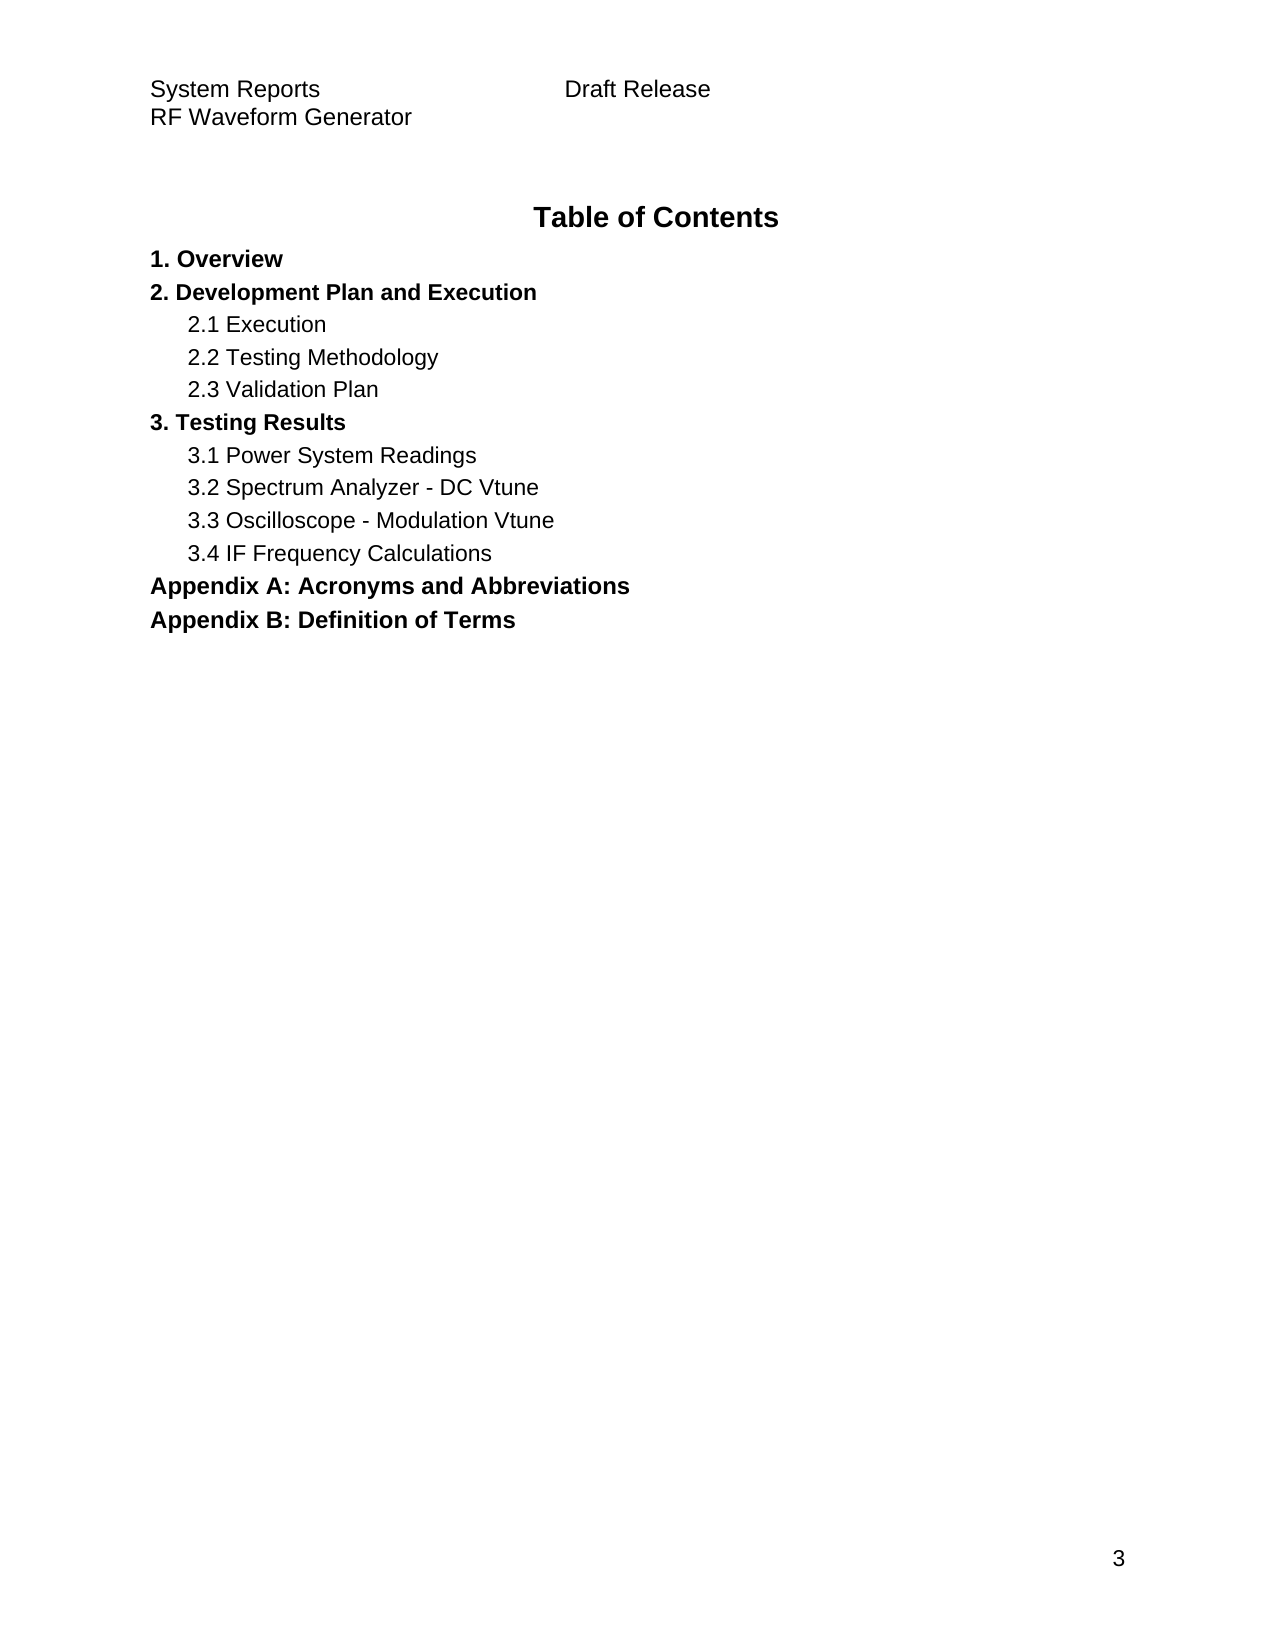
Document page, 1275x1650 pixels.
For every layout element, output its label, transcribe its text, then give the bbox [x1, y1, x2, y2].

text Table of Contents [187, 200, 1125, 233]
